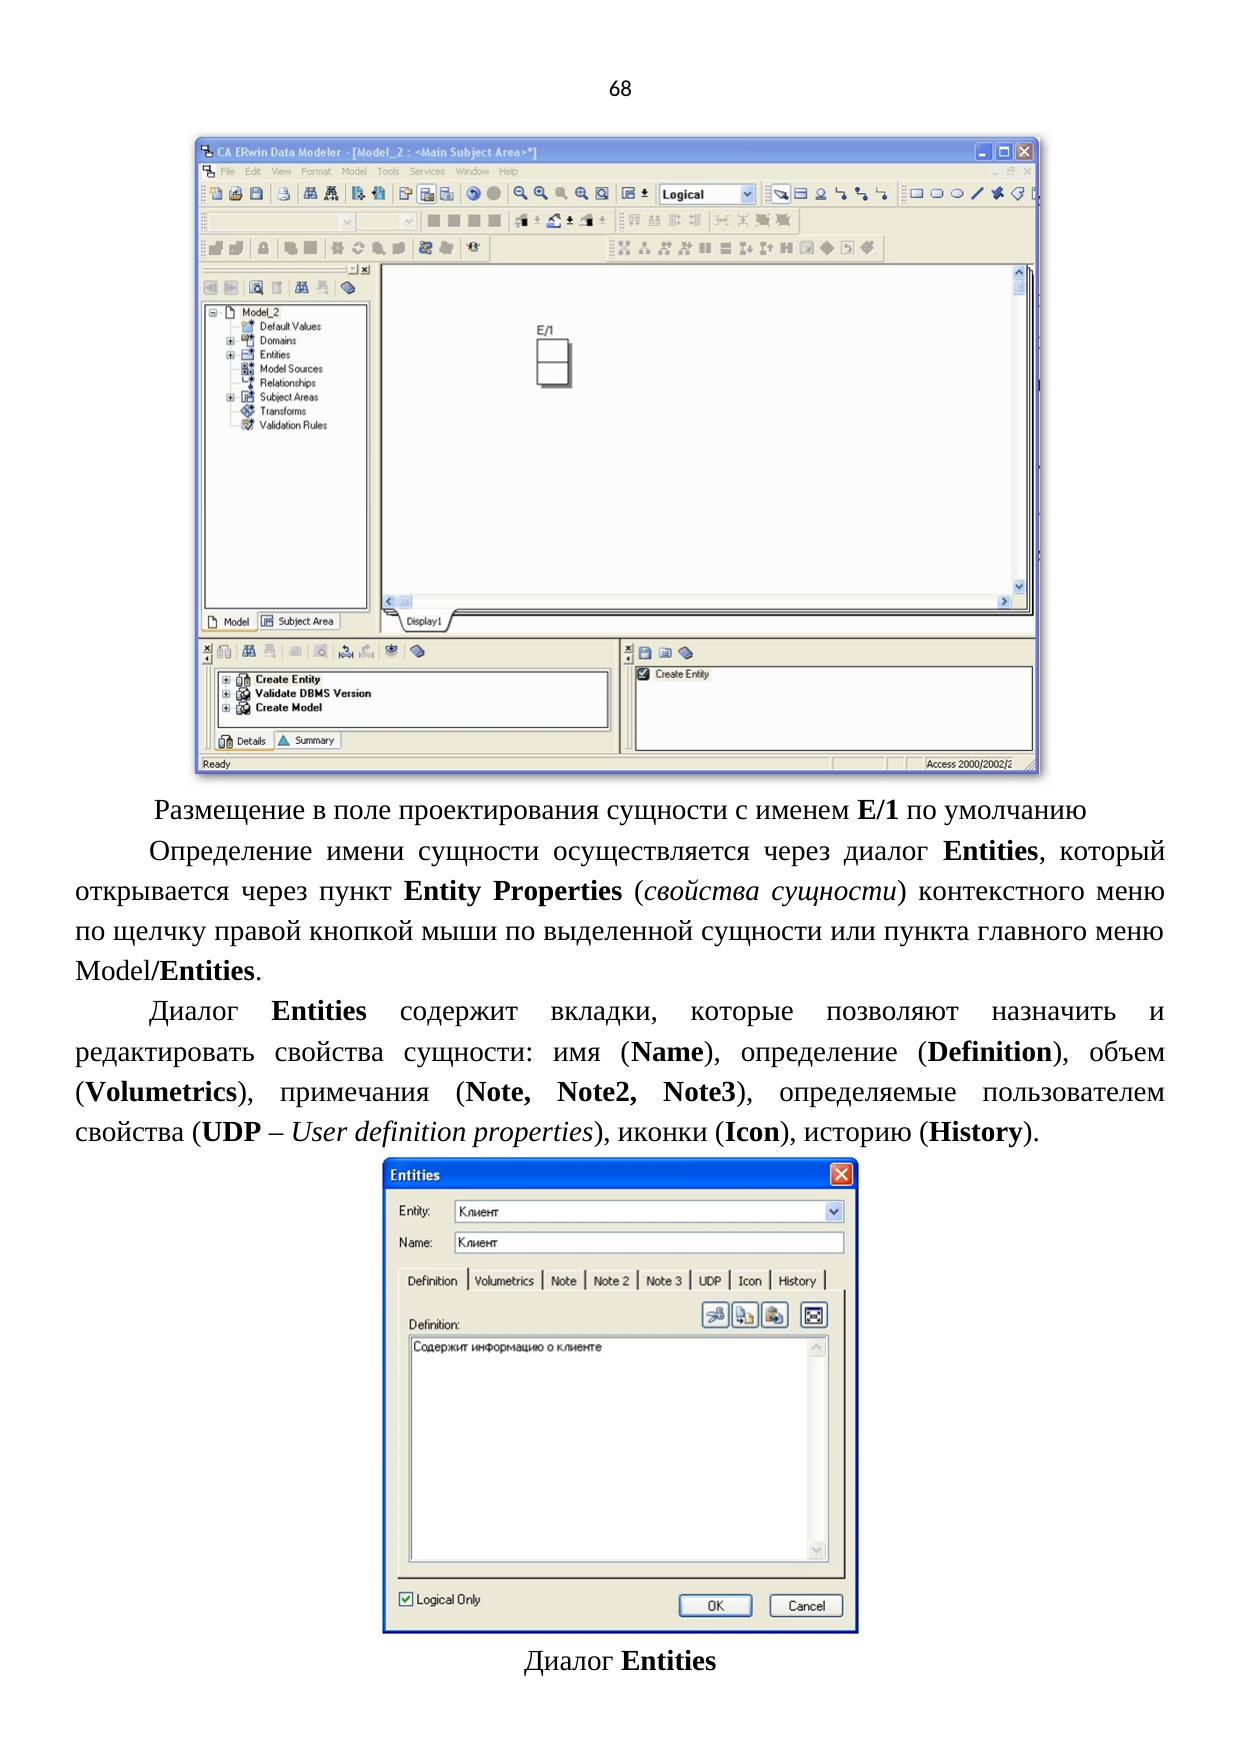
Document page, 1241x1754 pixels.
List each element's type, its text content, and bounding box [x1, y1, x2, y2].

picture [377, 1154, 864, 1638]
text Размещение в поле проектирования сущности с именем E/1 по умолчанию [75, 792, 1165, 826]
picture [187, 129, 1053, 787]
text Диалог Entities содержит вкладки, которые позволяют назначить и редактировать свойства сущности: имя (Name), определение (Definition), объем (Volumetrics), примечания (Note, Note2, Note3), определяемые пользователем свойства (UDP – User definition properties), иконки (Icon), историю (History). [75, 993, 1165, 1148]
text Определение имени сущности осуществляется через диалог Entities, который открывается через пункт Entity Properties (свойства сущности) контекстного меню по щелчку правой кнопкой мыши по выделенной сущности или пункта главного меню Model/Entities. [75, 833, 1165, 987]
text Диалог Entities [75, 1643, 1165, 1676]
